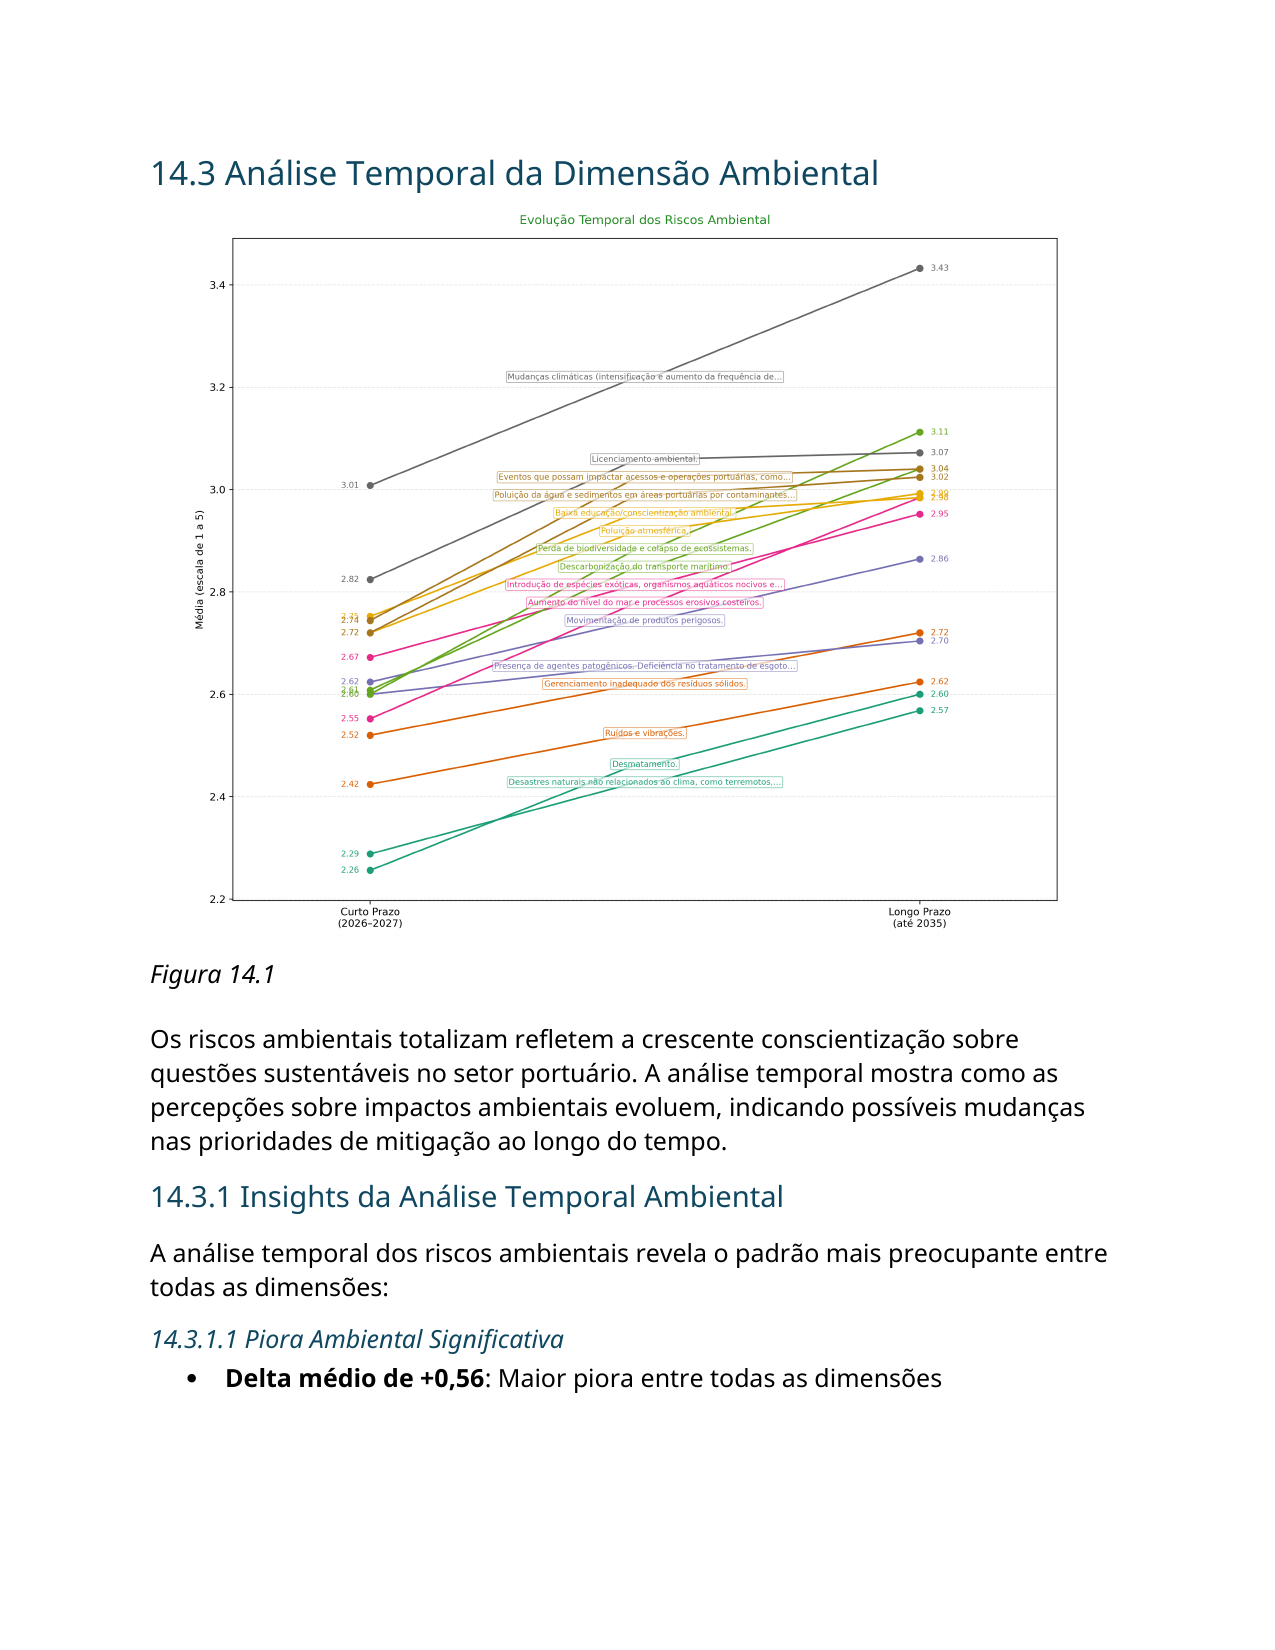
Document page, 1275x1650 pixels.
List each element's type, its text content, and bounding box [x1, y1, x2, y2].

subtitle 14.3.1 Insights da Análise Temporal Ambiental [150, 1177, 1125, 1216]
subtitle 14.3.1.1 Piora Ambiental Significativa [150, 1322, 1125, 1356]
subtitle 14.3 Análise Temporal da Dimensão Ambiental [150, 150, 1125, 195]
text Os riscos ambientais totalizam refletem a crescente conscientização sobre questões sustentáveis no setor portuário. A análise temporal mostra como as percepções sobre impactos ambientais evoluem, indicando possíveis mudanças nas prioridades de mitigação ao longo do tempo. [150, 1022, 1125, 1158]
list Delta médio de +0,56: Maior piora entre todas as dimensões [187, 1360, 1125, 1394]
picture [188, 207, 1064, 936]
table_header Figura 14.1 [139, 204, 1114, 1003]
text A análise temporal dos riscos ambientais revela o padrão mais preocupante entre todas as dimensões: [150, 1235, 1125, 1303]
